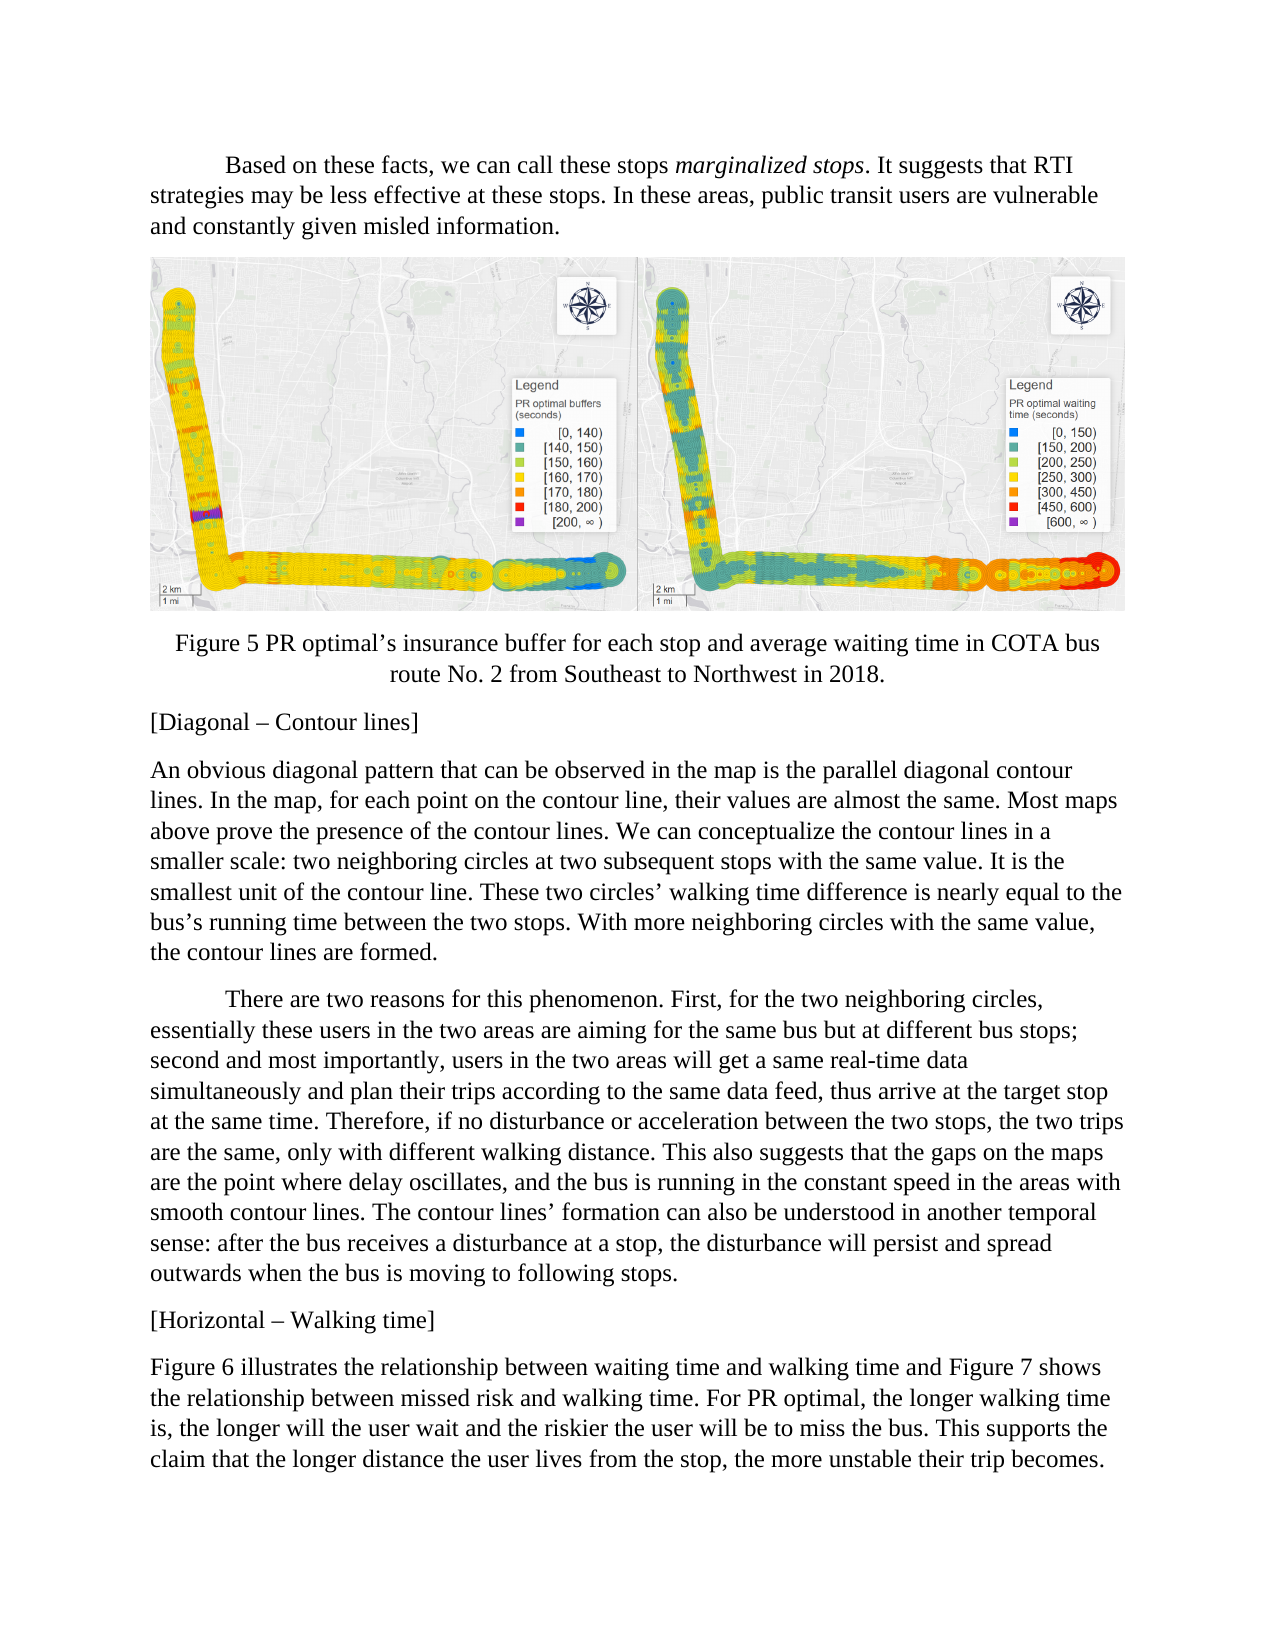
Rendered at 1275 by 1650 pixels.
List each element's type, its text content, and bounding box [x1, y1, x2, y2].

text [150, 1352, 1125, 1472]
picture [150, 257, 1125, 611]
text [Horizontal – Walking time] [150, 1305, 1125, 1334]
text [Diagonal – Contour lines] [150, 707, 1125, 736]
text Based on these facts, we can call these stops marginalized stops. It suggests that RTI strategies may be less effective at these stops. In these areas, public transit users are vulnerable and constantly given misled information. [150, 150, 1125, 239]
text There are two reasons for this phenomenon. First, for the two neighboring circles, essentially these users in the two areas are aiming for the same bus but at different bus stops; second and most importantly, users in the two areas will get a same real-time data simultaneously and plan their trips according to the same data feed, thus arrive at the target stop at the same time. Therefore, if no disturbance or acceleration between the two stops, the two trips are the same, only with different walking distance. This also suggests that the gaps on the maps are the point where delay oscillates, and the bus is running in the constant speed in the areas with smooth contour lines. The contour lines’ formation can also be understood in another temporal sense: after the bus receives a disturbance at a stop, the disturbance will persist and spread outwards when the bus is moving to following stops. [150, 984, 1125, 1287]
text An obvious diagonal pattern that can be observed in the map is the parallel diagonal contour lines. In the map, for each point on the contour line, their values are almost the same. Most maps above prove the presence of the contour lines. We can conceptualize the contour lines in a smaller scale: two neighboring circles at two subsequent stops with the same value. It is the smallest unit of the contour line. These two circles’ walking time difference is nearly equal to the bus’s running time between the two stops. With more neighboring circles with the same value, the contour lines are formed. [150, 755, 1125, 966]
